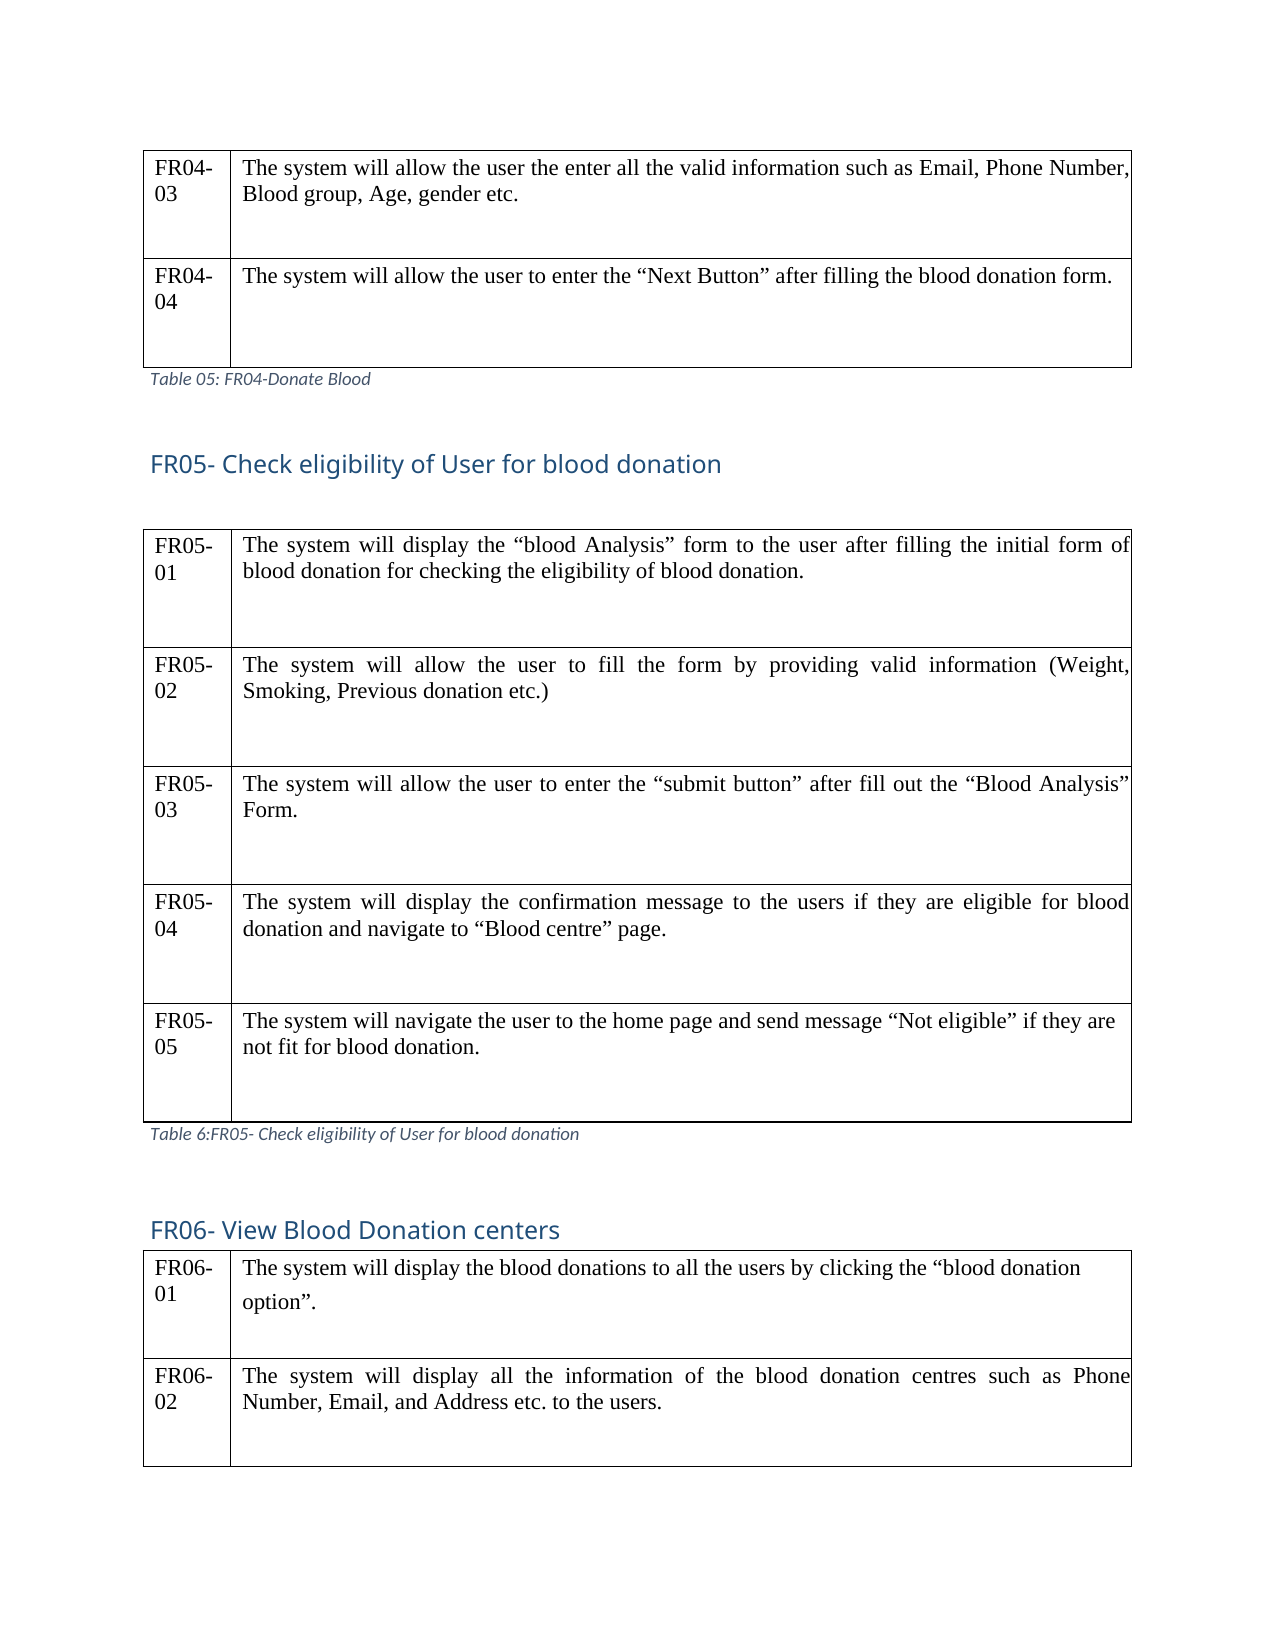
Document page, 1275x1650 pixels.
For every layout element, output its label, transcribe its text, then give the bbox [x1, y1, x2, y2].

table_cell The system will display all the information of the blood donation centres such as Phone Number, Email, and Address etc. to the users. [231, 1359, 1131, 1466]
table_cell The system will allow the user the enter all the valid information such as Email, Phone Number, Blood group, Age, gender etc. [231, 151, 1131, 258]
table_cell The system will navigate the user to the home page and send message “Not eligible” if they are not fit for blood donation. [232, 1004, 1131, 1121]
table_cell FR05- 05 [144, 1004, 231, 1121]
subtitle FR06- View Blood Donation centers [150, 1213, 1125, 1247]
table_cell FR05- 04 [144, 885, 231, 1003]
table_cell The system will allow the user to fill the form by providing valid information (Weight, Smoking, Previous donation etc.) [232, 648, 1131, 766]
subtitle FR05- Check eligibility of User for blood donation [150, 447, 1125, 481]
table_header FR06- 01 [144, 1251, 230, 1358]
table_cell FR06- 02 [144, 1359, 230, 1466]
table_cell The system will display the confirmation message to the users if they are eligible for blood donation and navigate to “Blood centre” page. [232, 885, 1131, 1003]
table_cell The system will allow the user to enter the “Next Button” after filling the blood donation form. [231, 259, 1131, 367]
table_cell The system will allow the user to enter the “submit button” after fill out the “Blood Analysis” Form. [232, 767, 1131, 884]
table_header The system will display the “blood Analysis” form to the user after filling the initial form of blood donation for checking the eligibility of blood donation. [232, 530, 1131, 647]
table_cell FR04- 03 [144, 151, 230, 258]
table_cell FR04- 04 [144, 259, 230, 367]
table_cell FR05- 03 [144, 767, 231, 884]
table_header The system will display the blood donations to all the users by clicking the “blood donation option”. [231, 1251, 1131, 1358]
table_cell FR05- 02 [144, 648, 231, 766]
table_header FR05- 01 [144, 530, 231, 647]
